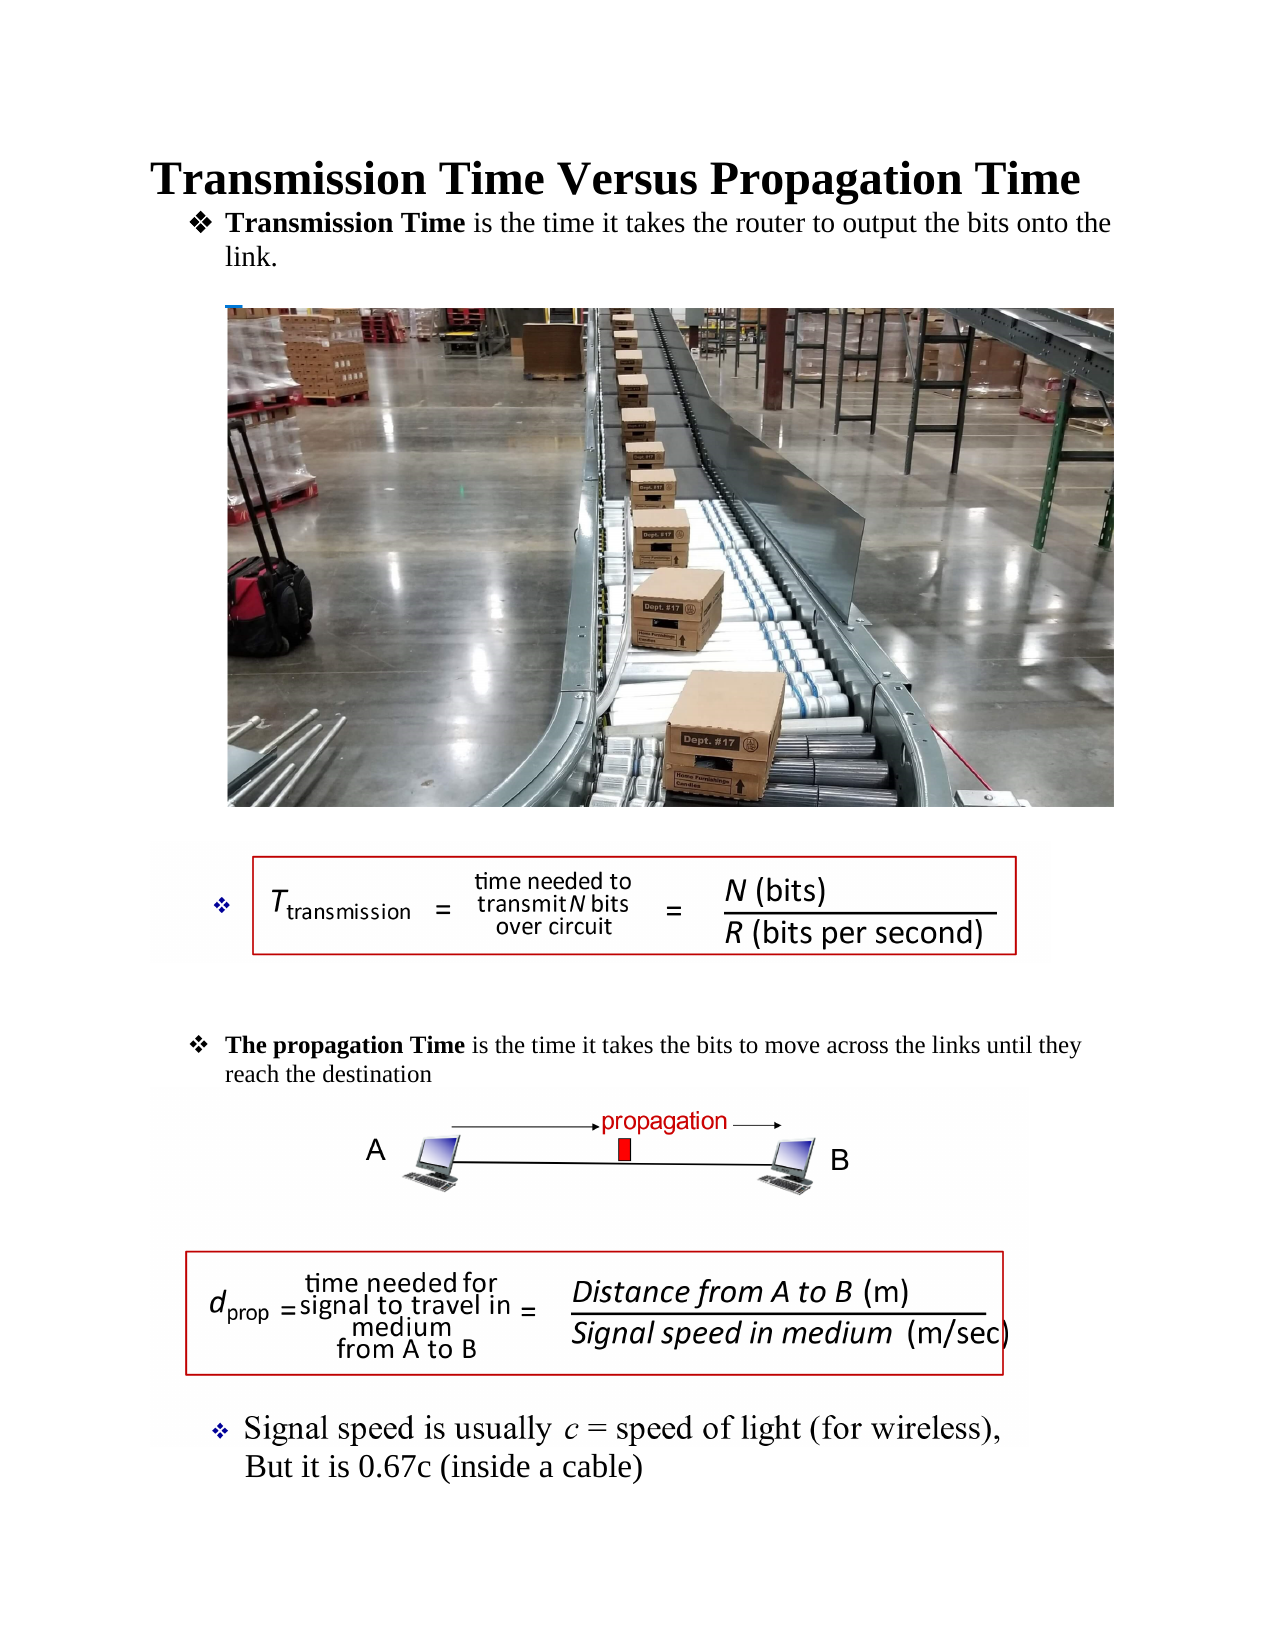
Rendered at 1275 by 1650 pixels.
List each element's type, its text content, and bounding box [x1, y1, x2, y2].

text Transmission Time Versus Propagation Time [150, 150, 1125, 205]
picture [150, 1087, 1030, 1447]
list Transmission Time is the time it takes the router to output the bits onto the link. [187, 205, 1125, 272]
picture [150, 841, 1051, 963]
list The propagation Time is the time it takes the bits to move across the links until they reach the destination [187, 1030, 1125, 1088]
picture [225, 305, 1115, 808]
